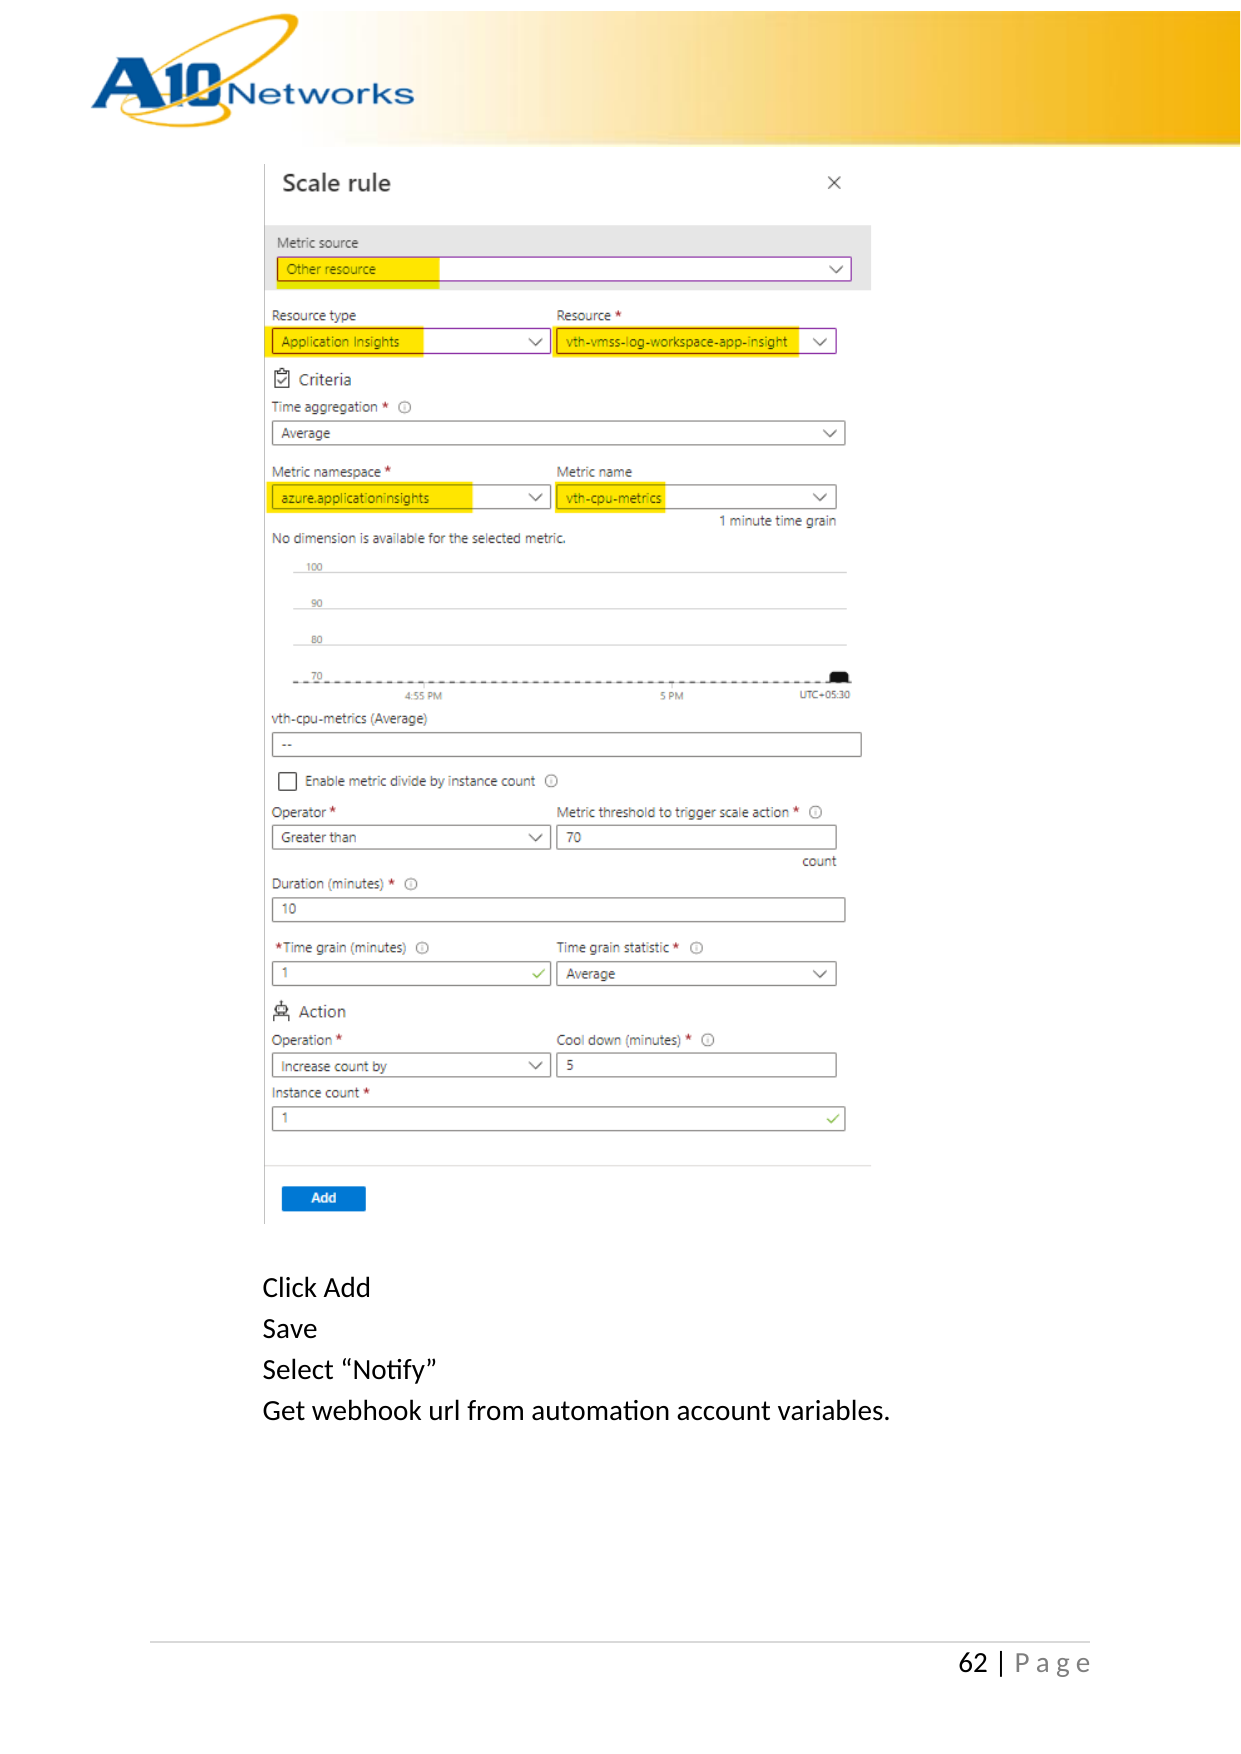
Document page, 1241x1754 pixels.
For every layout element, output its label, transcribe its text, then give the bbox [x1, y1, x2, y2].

list Select “Notify” [262, 1351, 1090, 1387]
picture [0, 11, 1241, 147]
picture [262, 164, 872, 1224]
list Get webhook url from automation account variables. [262, 1392, 1090, 1428]
list Save [262, 1310, 1090, 1346]
list Click Add [262, 1269, 1090, 1305]
